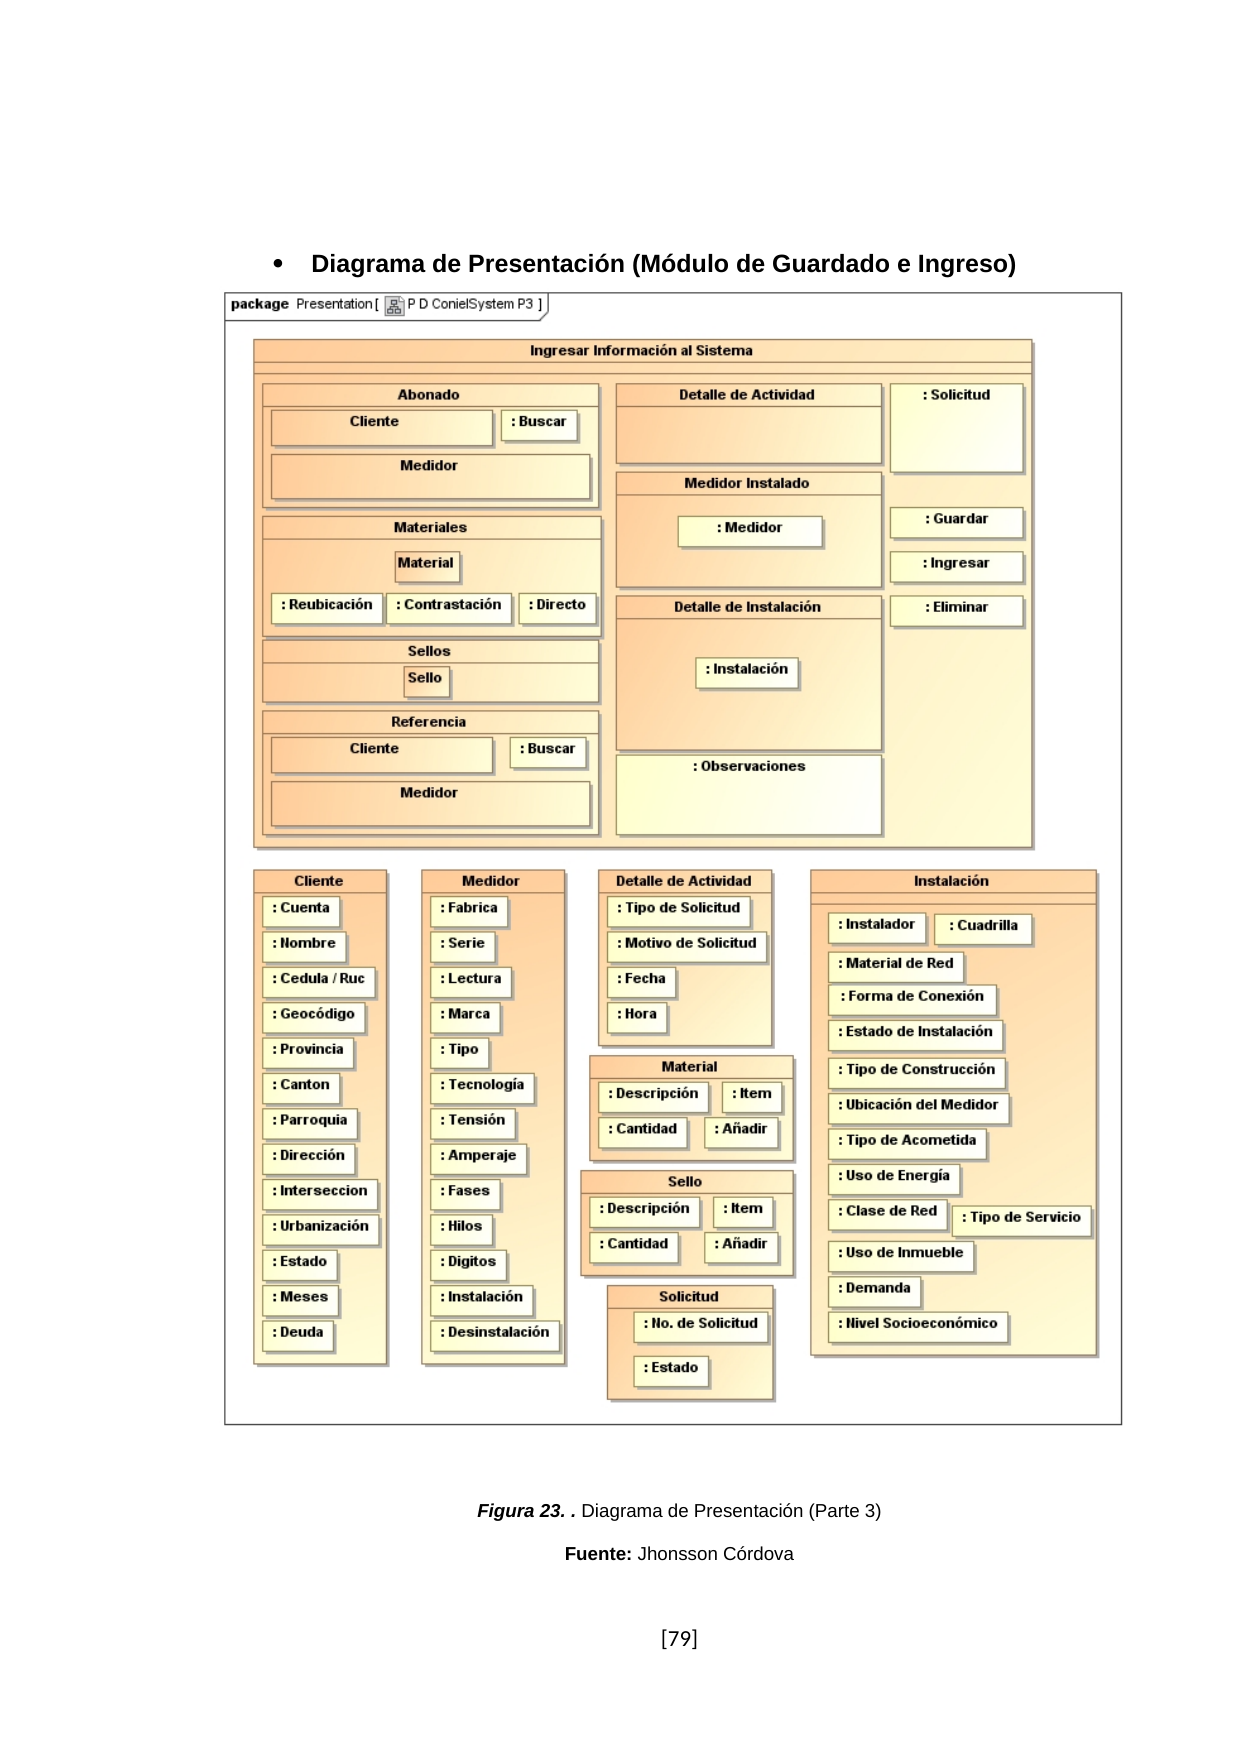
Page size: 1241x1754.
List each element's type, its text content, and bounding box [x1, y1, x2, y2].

text Figura 23. . Diagrama de Presentación (Parte 3) [236, 1500, 1122, 1521]
text Fuente: Jhonsson Córdova [236, 1542, 1122, 1564]
picture [218, 286, 1140, 1443]
list Diagrama de Presentación (Módulo de Guardado e Ingreso) [274, 249, 1122, 278]
